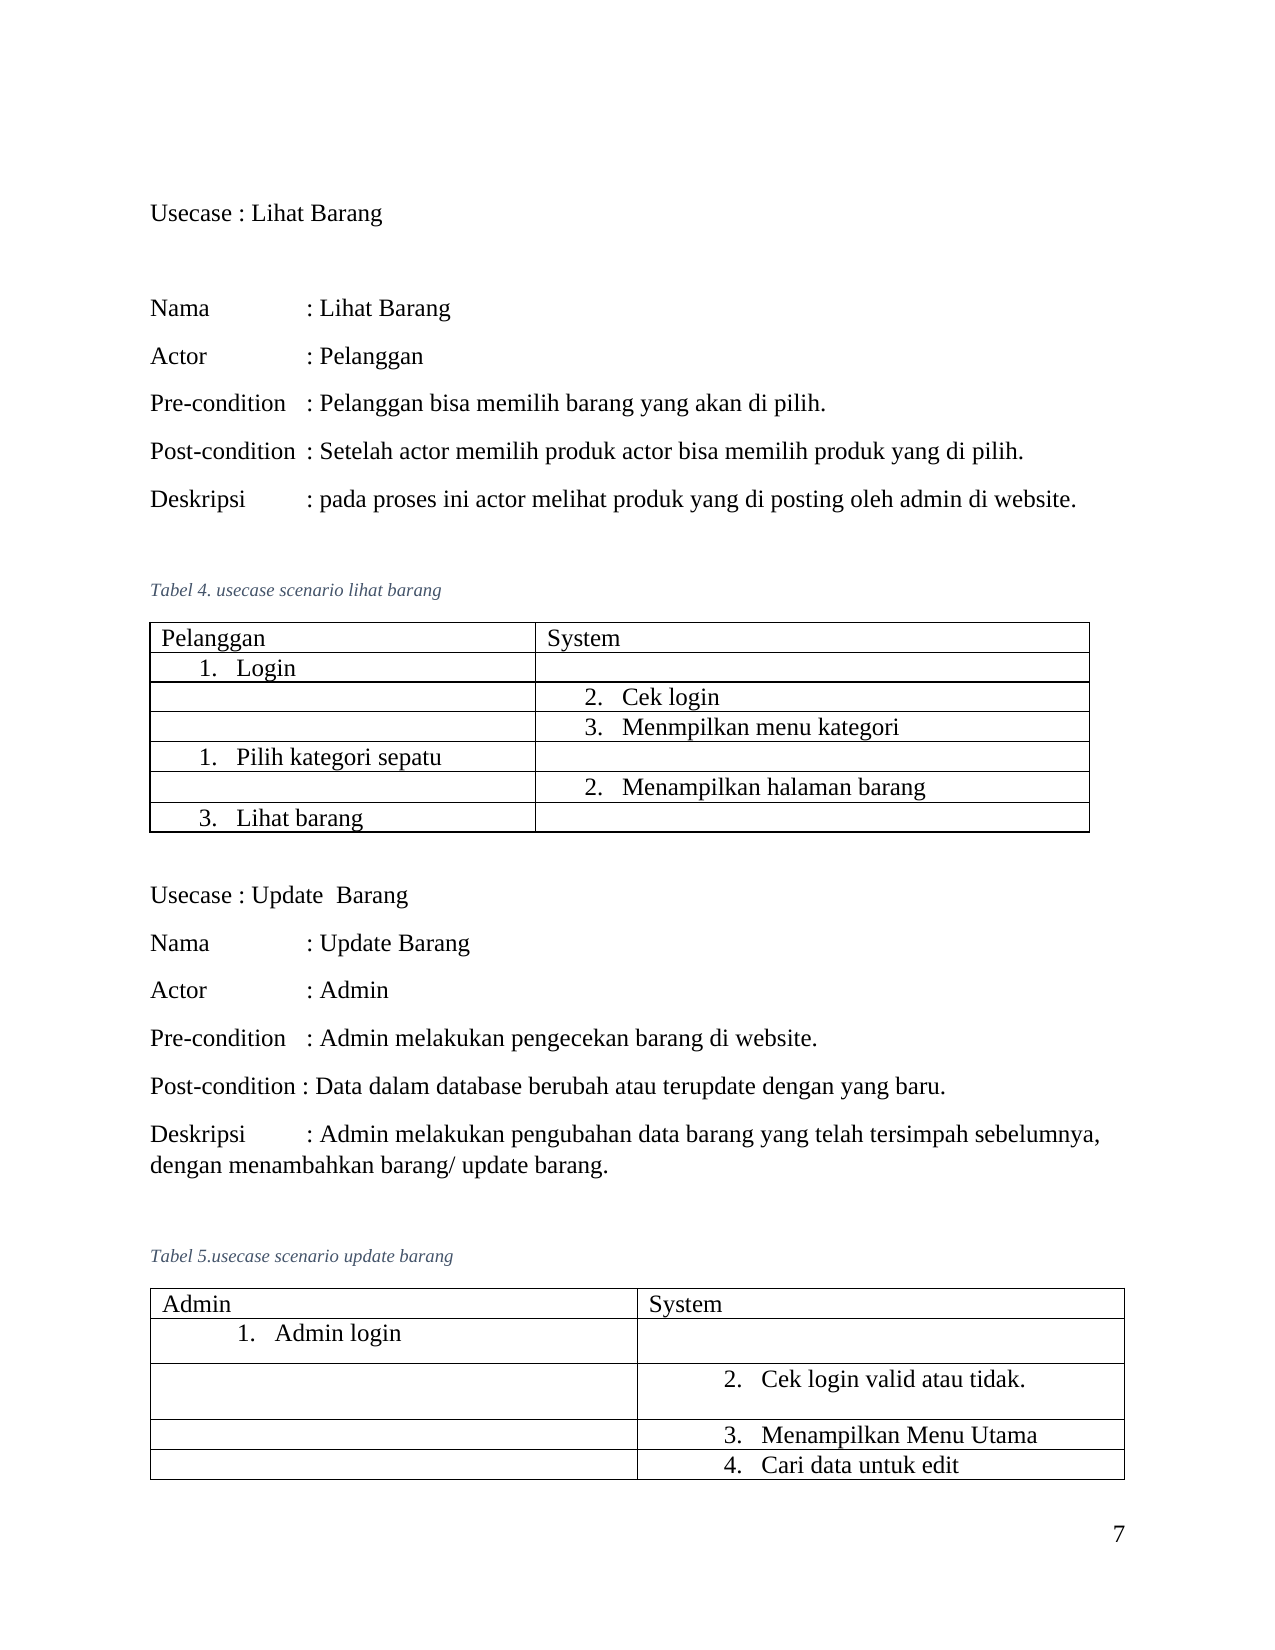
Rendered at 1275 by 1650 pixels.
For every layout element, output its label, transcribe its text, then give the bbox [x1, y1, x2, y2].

text Pre-condition : Admin melakukan pengecekan barang di website. [150, 1023, 1125, 1052]
text Deskripsi : pada proses ini actor melihat produk yang di posting oleh admin di website. [150, 484, 1125, 513]
text Deskripsi : Admin melakukan pengubahan data barang yang telah tersimpah sebelumnya, dengan menambahkan barang/ update barang. [150, 1119, 1125, 1178]
text Actor : Admin [150, 976, 1125, 1004]
text Tabel 4. usecase scenario lihat barang [150, 579, 1125, 601]
text Usecase : Update Barang [150, 880, 1125, 909]
table_cell Cari data untuk edit [638, 1450, 1124, 1479]
table_header System [536, 623, 1089, 652]
table_header Pelanggan [151, 623, 535, 652]
table_header System [638, 1289, 1124, 1317]
text Usecase : Lihat Barang [150, 198, 1125, 226]
table_cell Menampilkan Menu Utama [638, 1420, 1124, 1449]
table_cell [151, 1420, 637, 1449]
text Post-condition : Data dalam database berubah atau terupdate dengan yang baru. [150, 1071, 1125, 1100]
table_cell Menampilkan halaman barang [536, 772, 1089, 802]
table_cell Cek login [536, 683, 1089, 711]
table_cell [536, 742, 1089, 771]
table_cell Cek login valid atau tidak. [638, 1364, 1124, 1419]
text Nama : Update Barang [150, 928, 1125, 957]
table_cell [151, 683, 535, 711]
table_cell Login [151, 653, 535, 681]
text Tabel 5.usecase scenario update barang [150, 1245, 1125, 1267]
table_cell [151, 1450, 637, 1479]
table_cell [536, 803, 1089, 831]
table_cell [151, 772, 535, 802]
table_header Admin [151, 1289, 637, 1317]
table_cell [151, 712, 535, 741]
text Nama : Lihat Barang [150, 293, 1125, 322]
table_cell [638, 1319, 1124, 1363]
text Actor : Pelanggan [150, 341, 1125, 369]
table_cell Lihat barang [151, 803, 535, 831]
table_cell [151, 1364, 637, 1419]
text Pre-condition : Pelanggan bisa memilih barang yang akan di pilih. [150, 388, 1125, 417]
table_cell Menmpilkan menu kategori [536, 712, 1089, 741]
table_cell [536, 653, 1089, 681]
table_cell Admin login [151, 1319, 637, 1363]
text Post-condition : Setelah actor memilih produk actor bisa memilih produk yang di pilih. [150, 436, 1125, 465]
table_cell Pilih kategori sepatu [151, 742, 535, 771]
